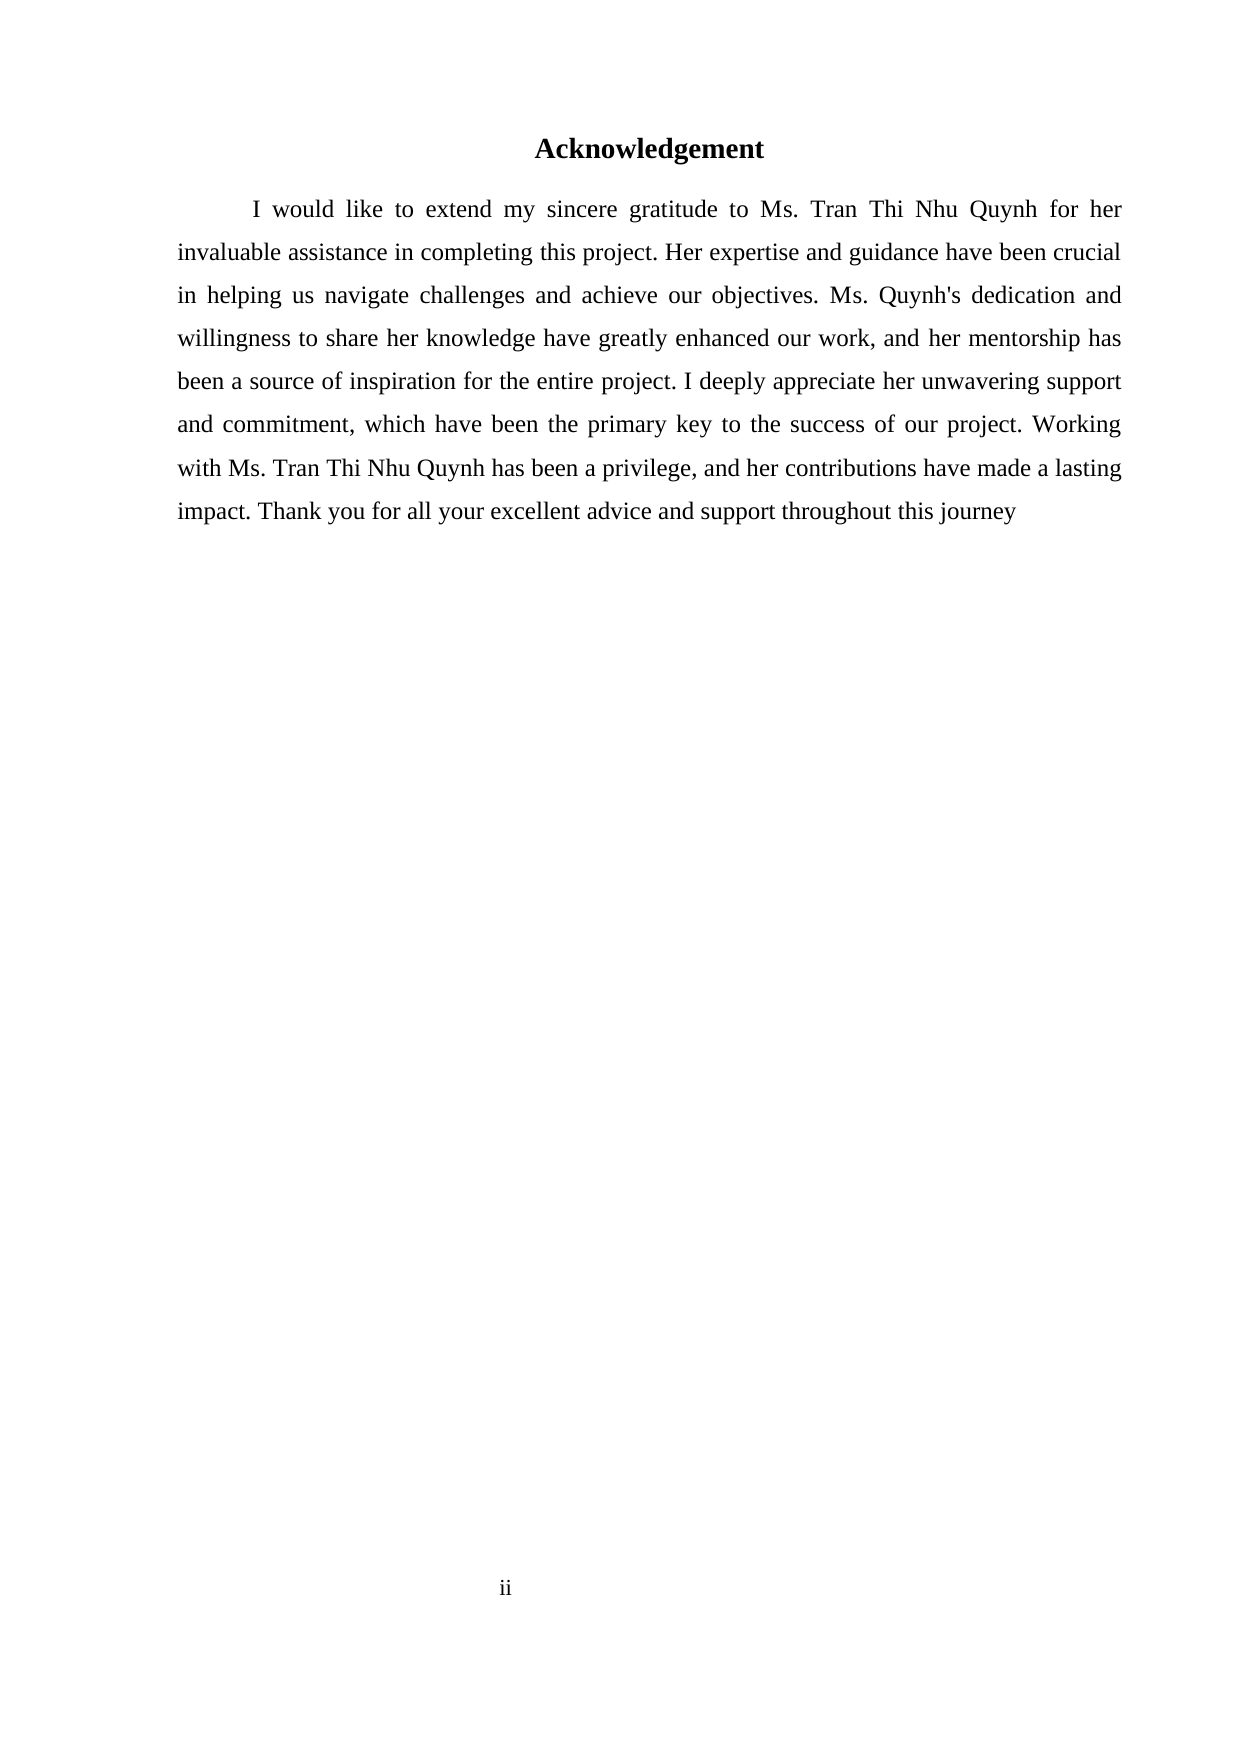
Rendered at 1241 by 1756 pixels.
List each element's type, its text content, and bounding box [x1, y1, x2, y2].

text Acknowledgement [177, 131, 1122, 164]
text I would like to extend my sincere gratitude to Ms. Tran Thi Nhu Quynh for her invaluable assistance in completing this project. Her expertise and guidance have been crucial in helping us navigate challenges and achieve our objectives. Ms. Quynh's dedication and willingness to share her knowledge have greatly enhanced our work, and her mentorship has been a source of inspiration for the entire project. I deeply appreciate her unwavering support and commitment, which have been the primary key to the success of our project. Working with Ms. Tran Thi Nhu Quynh has been a privilege, and her contributions have made a lasting impact. Thank you for all your excellent advice and support throughout this journey [177, 194, 1122, 524]
